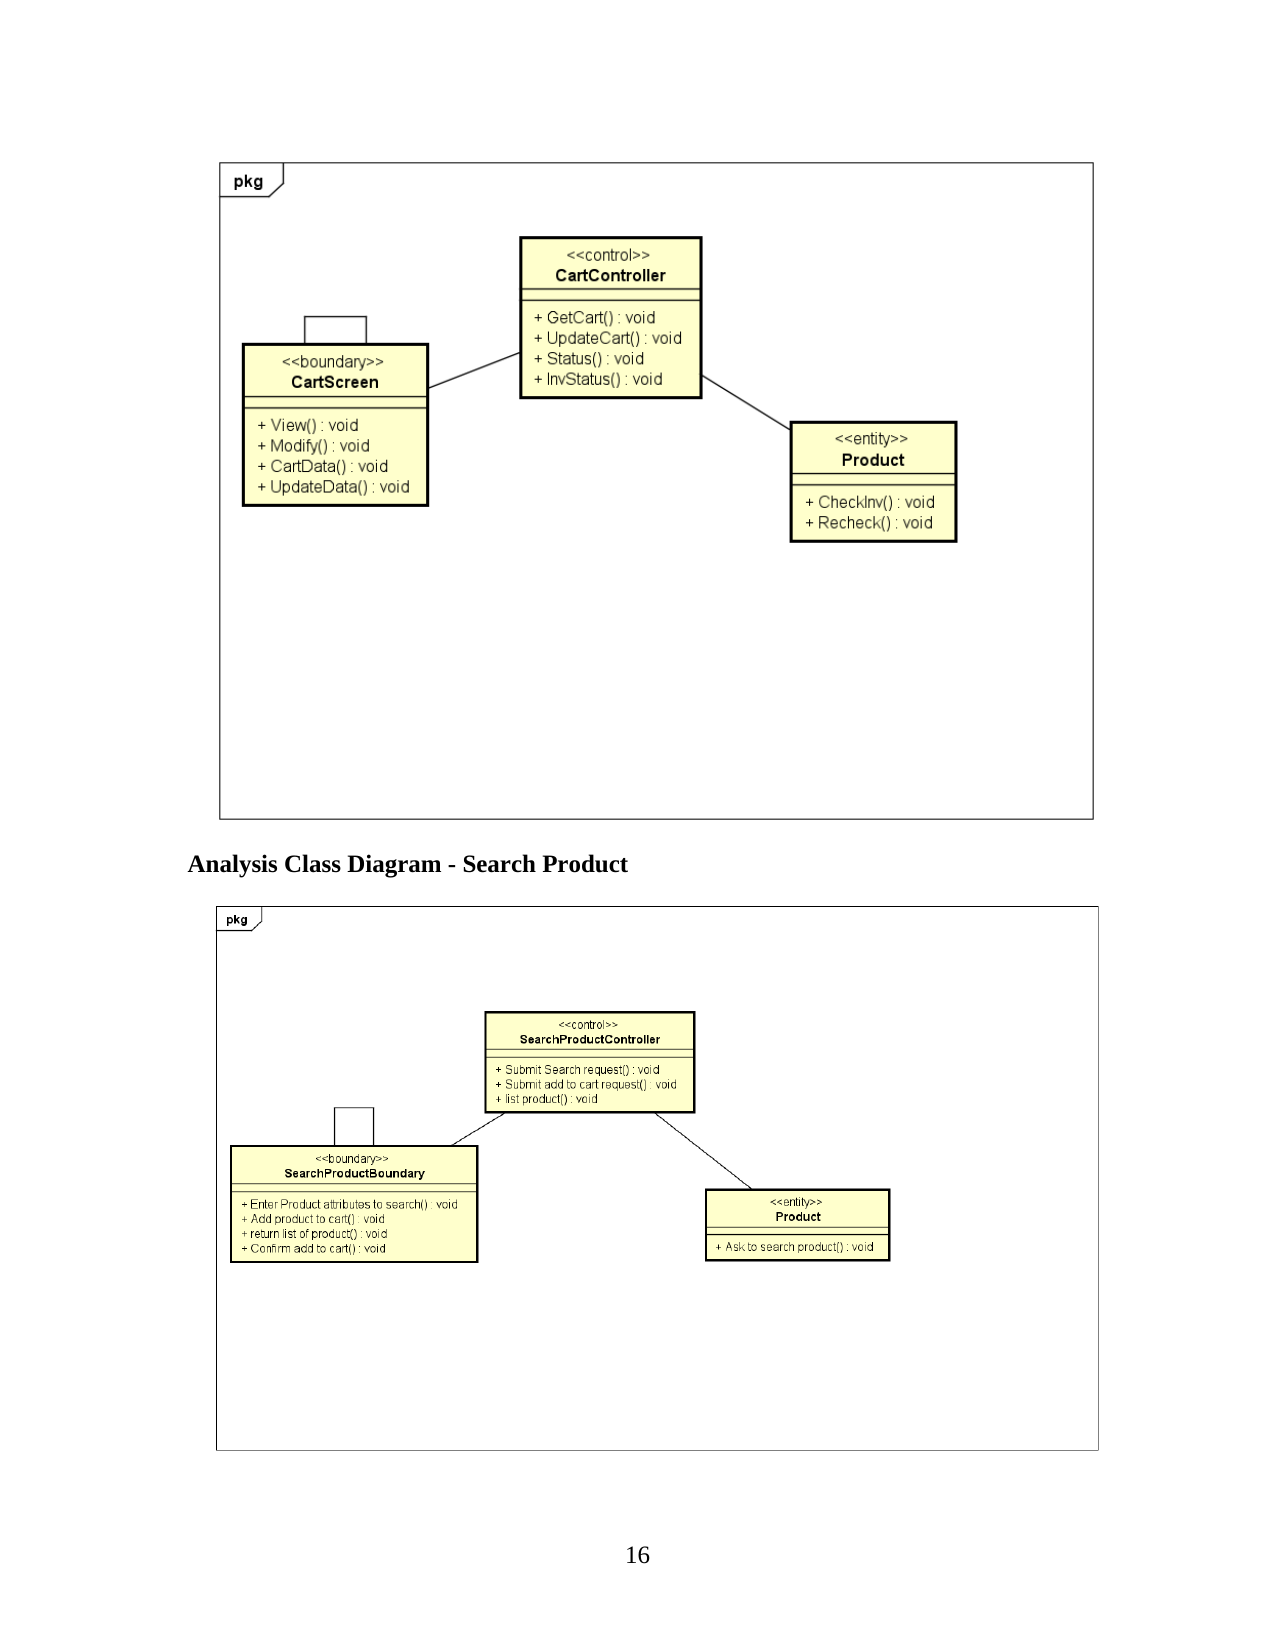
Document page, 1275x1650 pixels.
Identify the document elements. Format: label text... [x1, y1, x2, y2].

text Analysis Class Diagram - Search Product [187, 849, 1087, 878]
